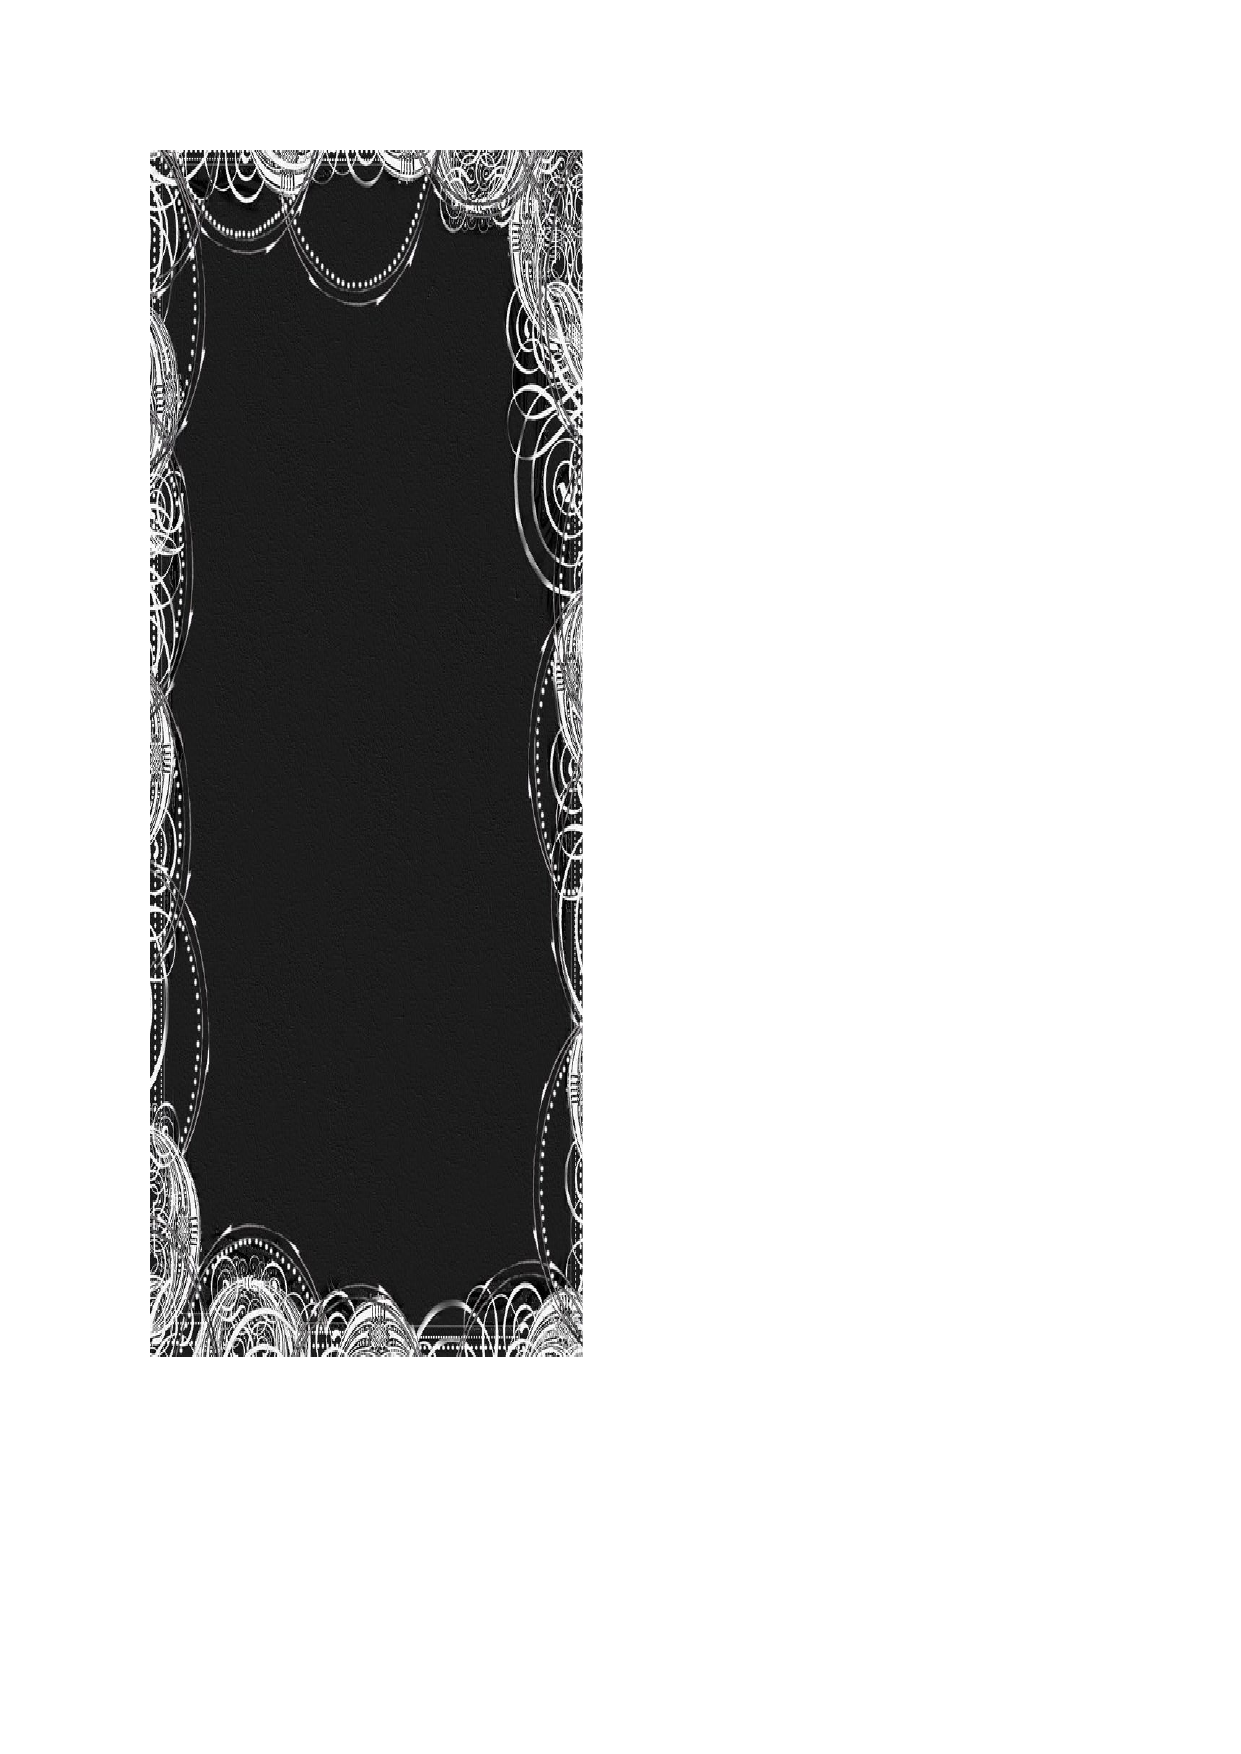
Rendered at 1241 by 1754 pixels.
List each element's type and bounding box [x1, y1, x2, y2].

picture [150, 150, 583, 1357]
